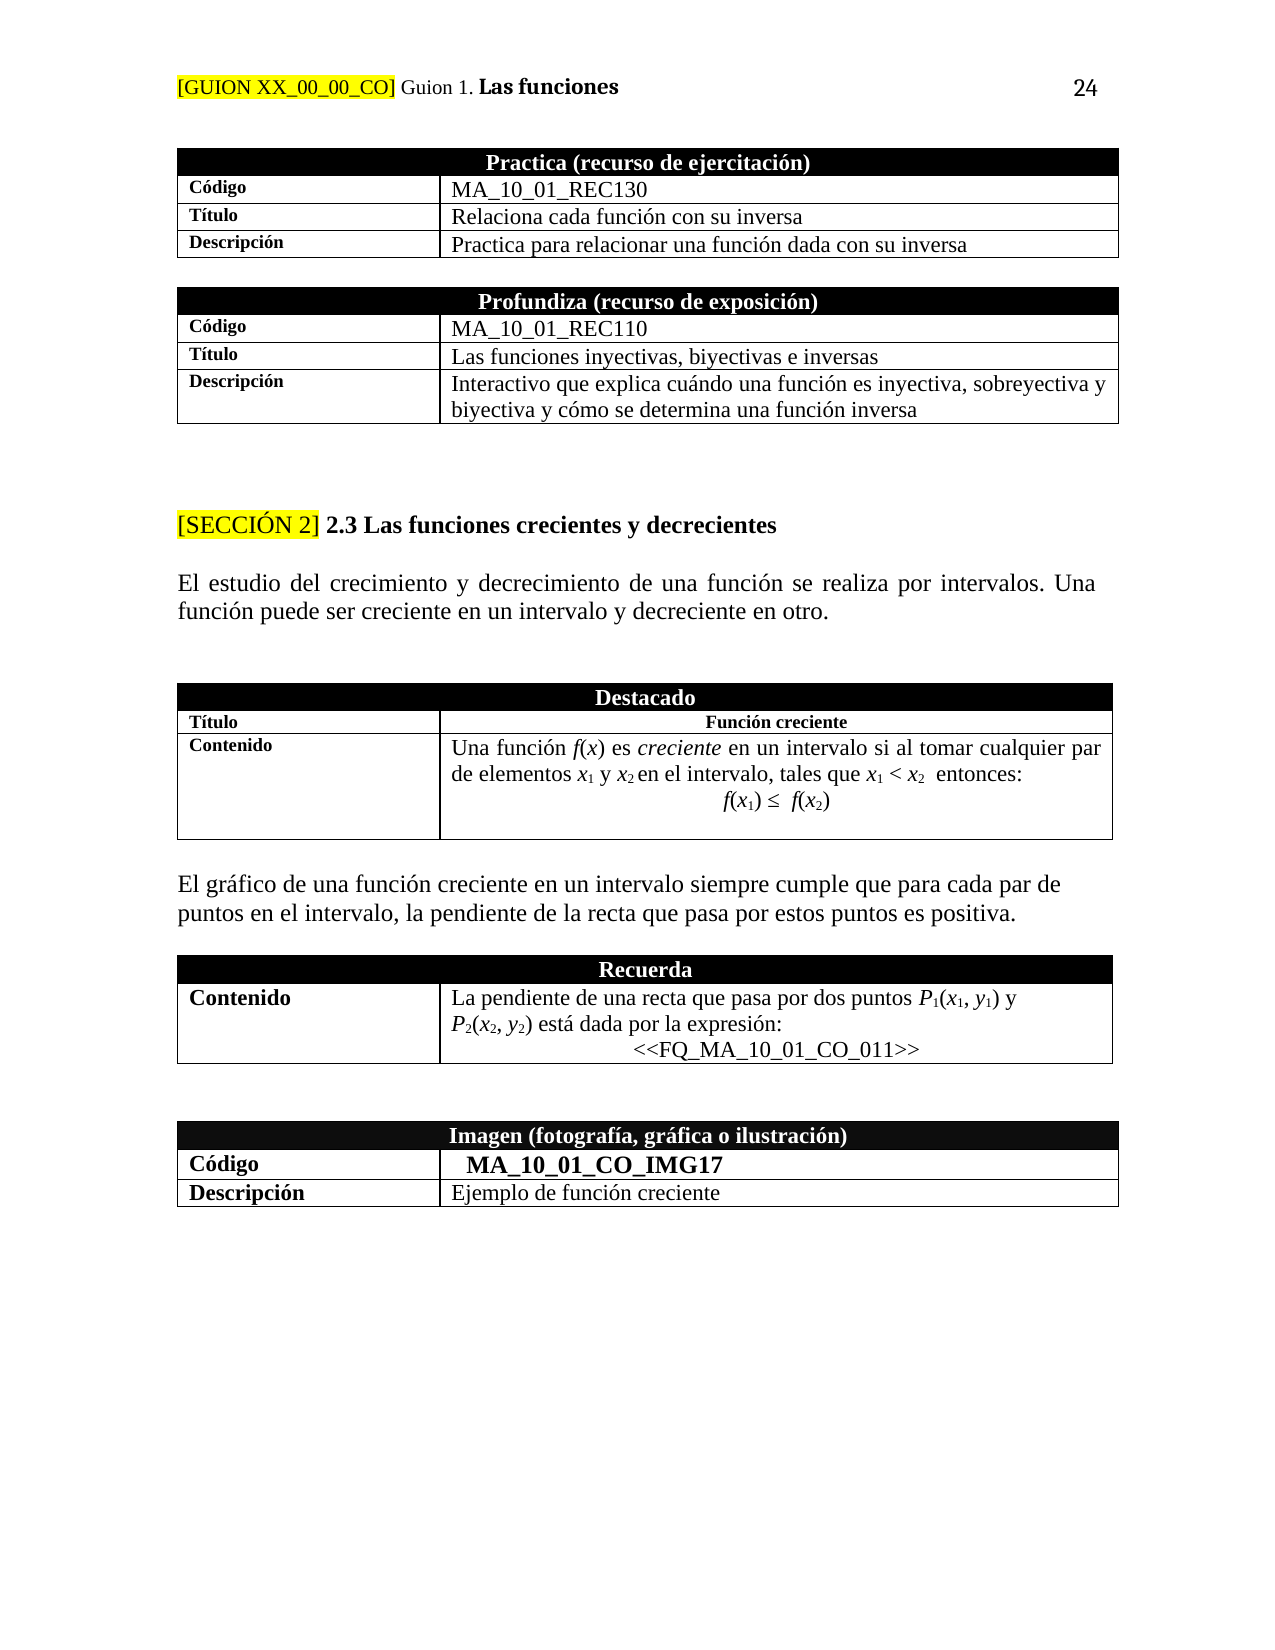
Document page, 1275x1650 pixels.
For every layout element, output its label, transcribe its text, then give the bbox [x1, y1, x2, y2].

text El estudio del crecimiento y decrecimiento de una función se realiza por intervalos. Una función puede ser creciente en un intervalo y decreciente en otro. [177, 568, 1098, 625]
table_cell Relaciona cada función con su inversa [441, 204, 1118, 230]
table_cell Título [178, 711, 439, 733]
table_header Destacado [178, 684, 1112, 710]
table_cell Interactivo que explica cuándo una función es inyectiva, sobreyectiva y biyectiva y cómo se determina una función inversa [441, 370, 1118, 423]
table_cell Código [178, 1150, 439, 1178]
table_cell Descripción [178, 231, 439, 257]
table_cell MA_10_01_REC130 [441, 176, 1118, 202]
table_cell Ejemplo de función creciente [441, 1180, 1118, 1206]
table_cell Las funciones inyectivas, biyectivas e inversas [441, 343, 1118, 369]
table_cell Contenido [178, 734, 439, 839]
table_header Recuerda [178, 956, 1112, 983]
table_cell Título [178, 204, 439, 230]
table_header Profundiza (recurso de exposición) [178, 288, 1118, 314]
table_cell MA_10_01_CO_IMG17 [441, 1150, 1118, 1178]
table_cell Practica para relacionar una función dada con su inversa [441, 231, 1118, 257]
table_cell Título [178, 343, 439, 369]
text El gráfico de una función creciente en un intervalo siempre cumple que para cada par de puntos en el intervalo, la pendiente de la recta que pasa por estos puntos es positiva. [177, 869, 1098, 926]
table_cell Descripción [178, 1180, 439, 1206]
table_header Practica (recurso de ejercitación) [178, 149, 1118, 175]
text [SECCIÓN 2] 2.3 Las funciones crecientes y decrecientes [319, 510, 1098, 539]
table_cell Una función f(x) es creciente en un intervalo si al tomar cualquier par de elementos x1 y x2 en el intervalo, tales que x1 < x2 entonces: f(x1) ≤ f(x2) [441, 734, 1112, 839]
table_cell Contenido [178, 984, 439, 1063]
table_cell Función creciente [441, 711, 1112, 733]
table_cell Descripción [178, 370, 439, 423]
table_cell La pendiente de una recta que pasa por dos puntos P1(x1, y1) y P2(x2, y2) está dada por la expresión: <<FQ_MA_10_01_CO_011>> [441, 984, 1112, 1063]
table_cell Código [178, 315, 439, 342]
table_cell MA_10_01_REC110 [441, 315, 1118, 342]
table_header Imagen (fotografía, gráfica o ilustración) [178, 1122, 1118, 1149]
table_cell Código [178, 176, 439, 202]
